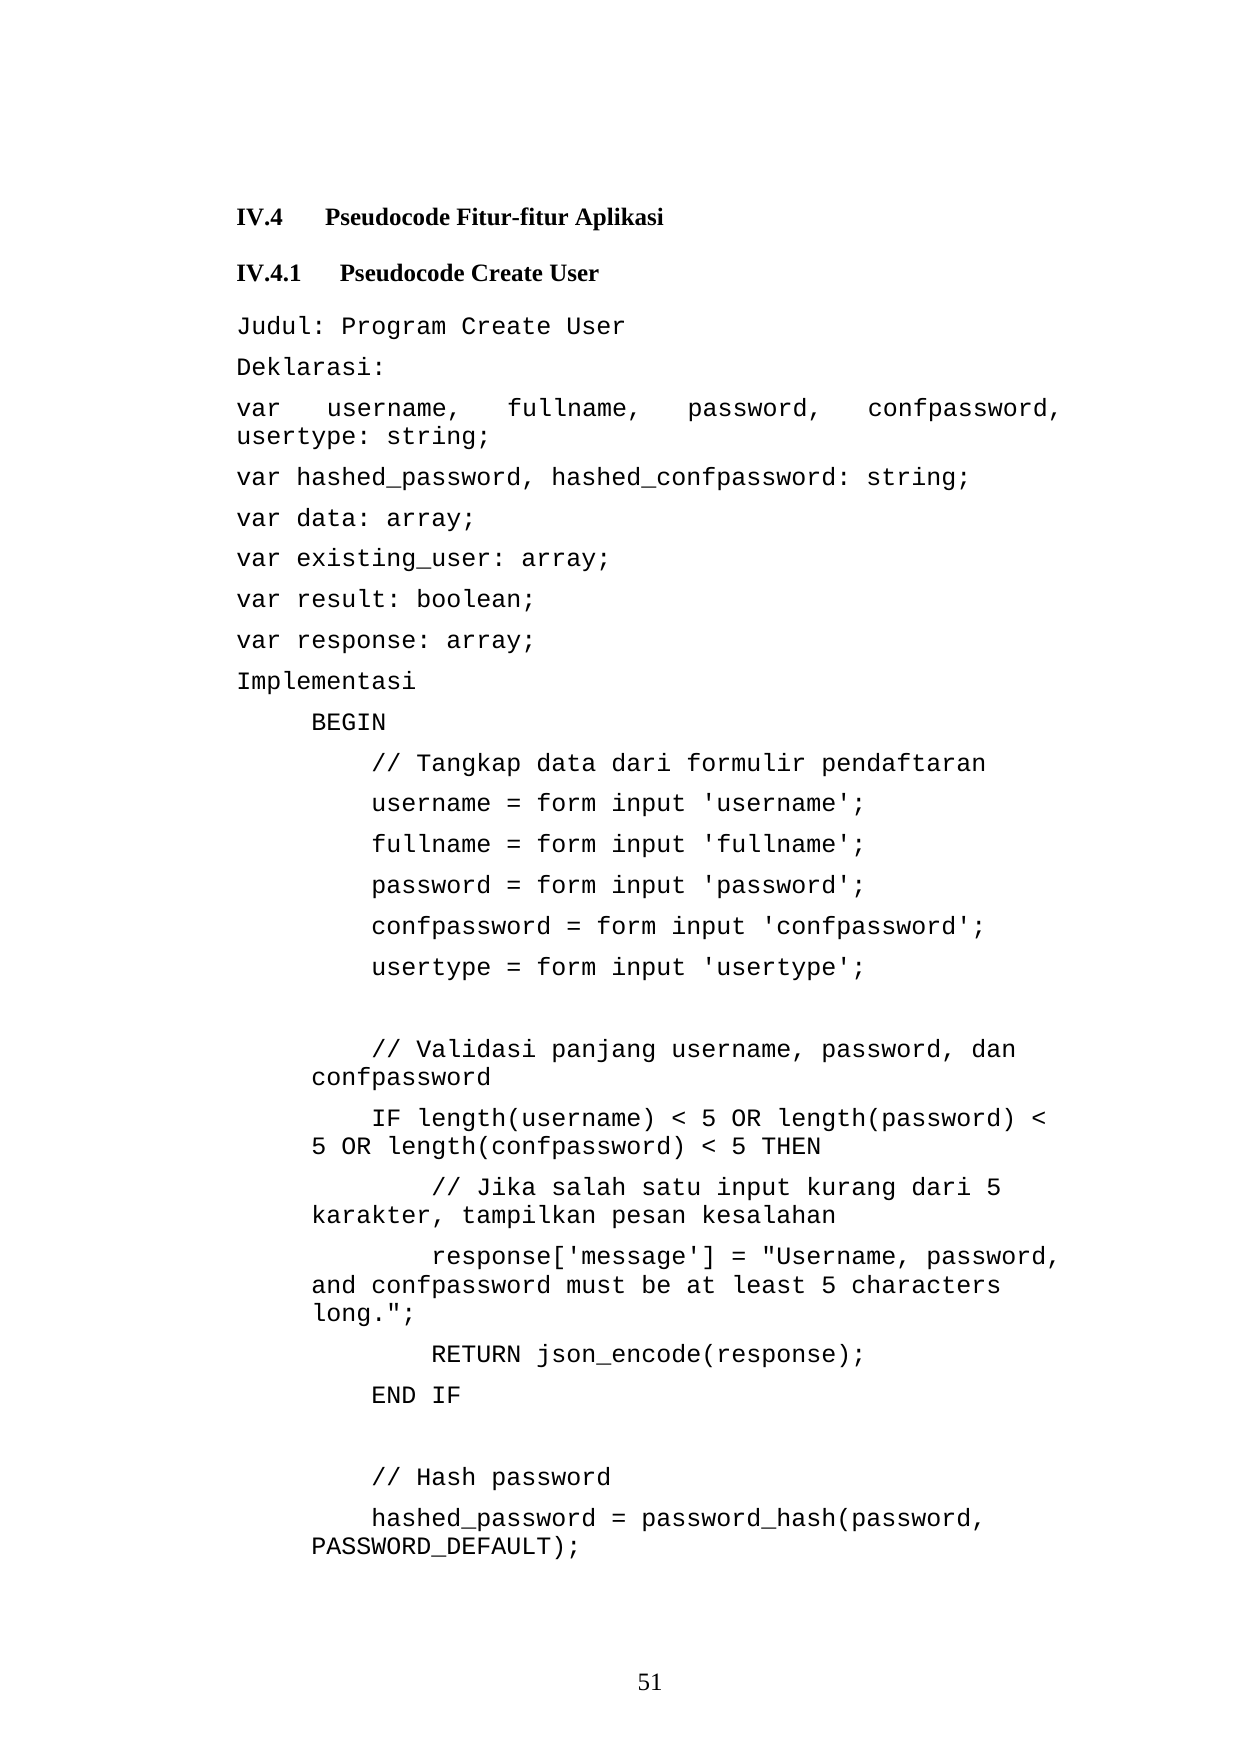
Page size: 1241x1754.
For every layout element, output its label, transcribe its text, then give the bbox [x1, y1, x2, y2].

text confpassword = form input 'confpassword'; [311, 913, 1063, 942]
text fullname = form input 'fullname'; [311, 832, 1063, 860]
text END IF [311, 1382, 1063, 1411]
subtitle Pseudocode Create User [236, 258, 1063, 287]
text Implementasi [236, 668, 1063, 697]
text // Hash password [311, 1464, 1063, 1493]
subtitle Pseudocode Fitur-fitur Aplikasi [236, 202, 1063, 231]
text var result: boolean; [236, 587, 1063, 615]
text usertype = form input 'usertype'; [311, 954, 1063, 983]
text response['message'] = "Username, password, and confpassword must be at least 5 characters long."; [311, 1244, 1063, 1329]
text Deklarasi: [236, 354, 1063, 383]
text // Jika salah satu input kurang dari 5 karakter, tampilkan pesan kesalahan [311, 1175, 1063, 1231]
text // Validasi panjang username, password, dan confpassword [311, 1036, 1063, 1093]
text hashed_password = password_hash(password, PASSWORD_DEFAULT); [311, 1505, 1063, 1562]
text var username, fullname, password, confpassword, usertype: string; [236, 395, 1063, 452]
text username = form input 'username'; [311, 791, 1063, 819]
text BEGIN [311, 709, 1063, 738]
text RETURN json_encode(response); [311, 1341, 1063, 1370]
text var response: array; [236, 628, 1063, 656]
text IF length(username) < 5 OR length(password) < 5 OR length(confpassword) < 5 THEN [311, 1106, 1063, 1162]
text // Tangkap data dari formulir pendaftaran [311, 750, 1063, 778]
text var data: array; [236, 505, 1063, 533]
text password = form input 'password'; [311, 873, 1063, 901]
text Judul: Program Create User [236, 313, 1063, 342]
text var existing_user: array; [236, 546, 1063, 574]
text var hashed_password, hashed_confpassword: string; [236, 464, 1063, 493]
